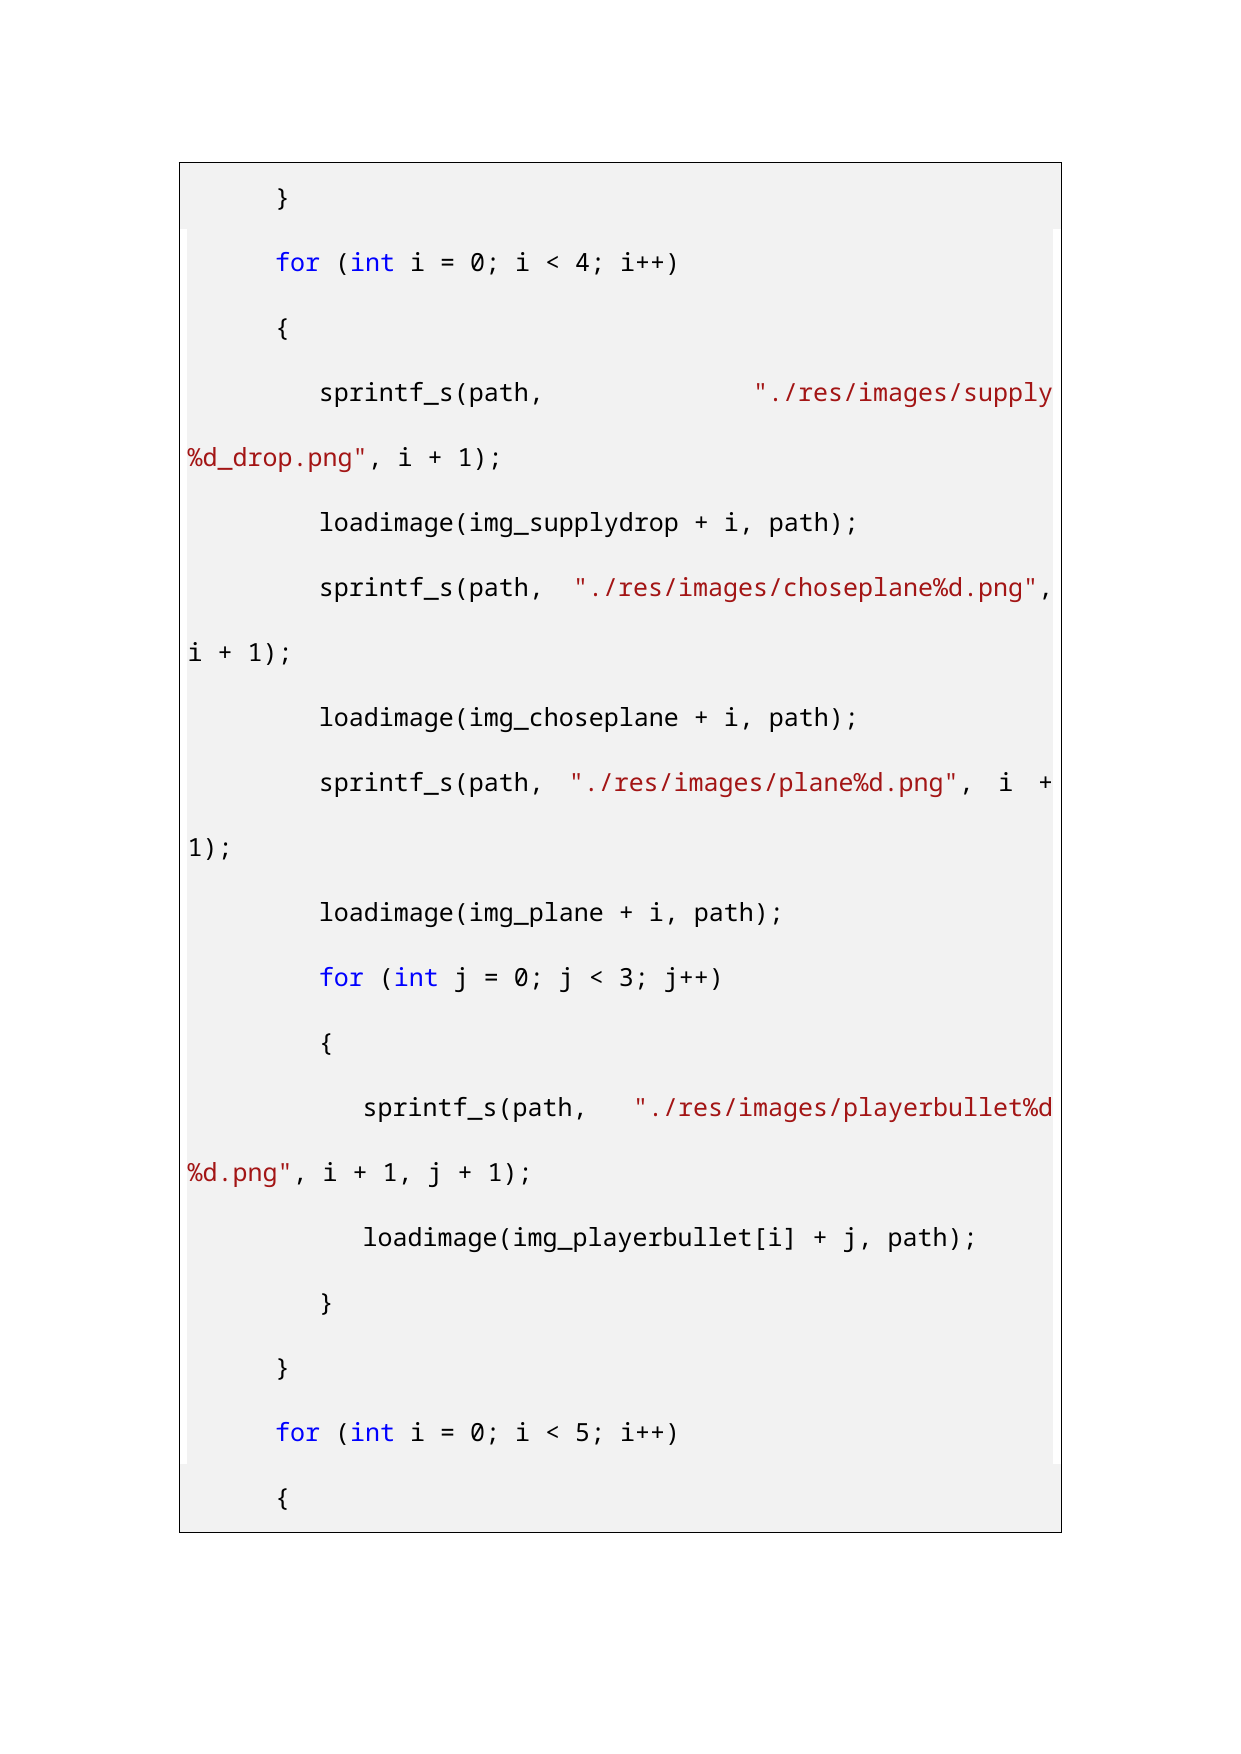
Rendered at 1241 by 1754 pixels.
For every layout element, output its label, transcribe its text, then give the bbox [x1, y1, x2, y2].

text sprintf_s(path, "./res/images/plane%d.png", i + 1); [187, 749, 1053, 879]
text sprintf_s(path, "./res/images/choseplane%d.png", i + 1); [187, 554, 1053, 684]
text sprintf_s(path, "./res/images/supply%d_drop.png", i + 1); [187, 359, 1053, 489]
text { [187, 1009, 1053, 1074]
text sprintf_s(path, "./res/images/playerbullet%d%d.png", i + 1, j + 1); [187, 1074, 1053, 1204]
text { [187, 294, 1053, 359]
text loadimage(img_supplydrop + i, path); [187, 489, 1053, 554]
text loadimage(img_plane + i, path); [187, 879, 1053, 944]
text } [187, 1269, 1053, 1334]
text { [180, 1462, 1061, 1532]
text for (int i = 0; i < 5; i++) [187, 1399, 1053, 1462]
text } [180, 163, 1061, 229]
text for (int i = 0; i < 4; i++) [187, 229, 1053, 294]
text loadimage(img_choseplane + i, path); [187, 684, 1053, 749]
text for (int j = 0; j < 3; j++) [187, 944, 1053, 1009]
text } [187, 1334, 1053, 1399]
text loadimage(img_playerbullet[i] + j, path); [187, 1204, 1053, 1269]
